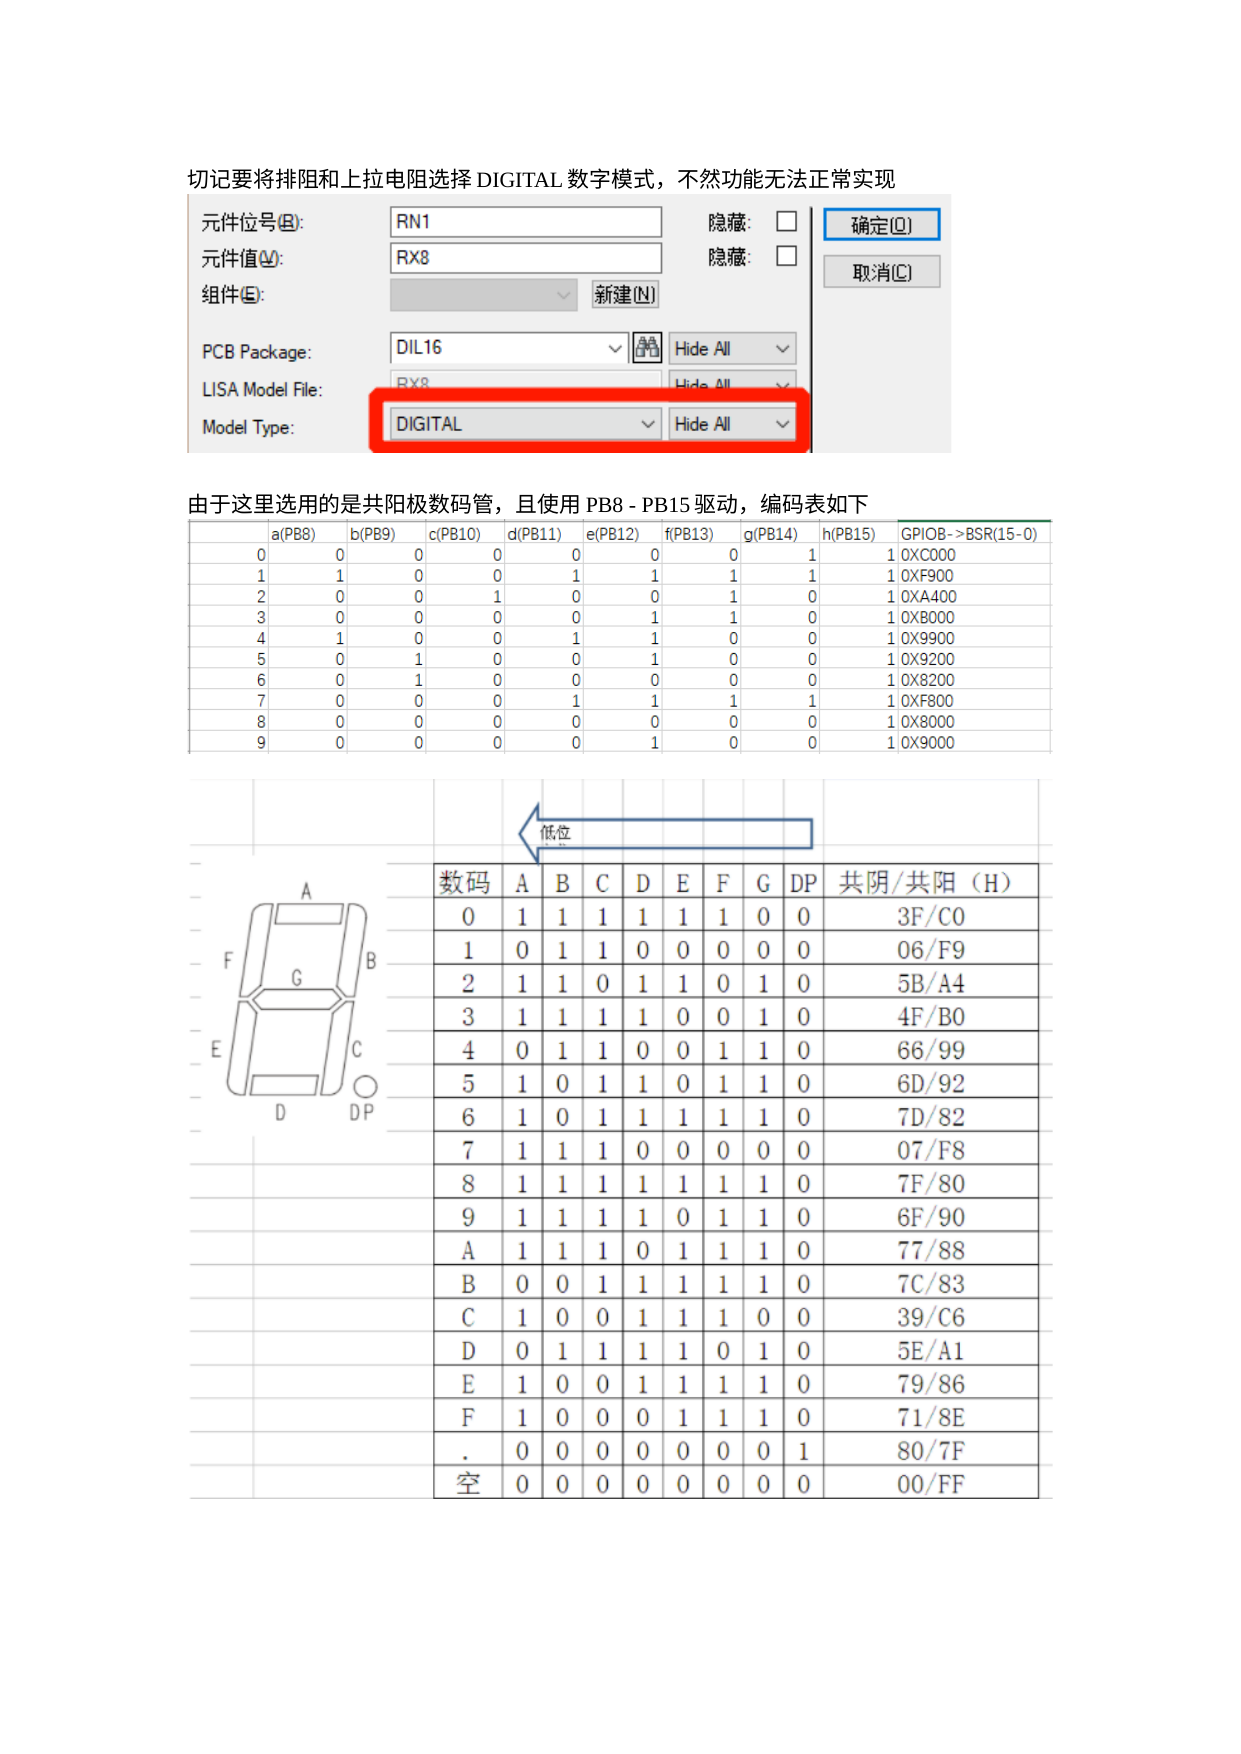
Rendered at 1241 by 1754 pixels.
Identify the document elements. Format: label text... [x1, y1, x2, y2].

picture [187, 779, 1053, 1499]
text 由于这里选用的是共阳极数码管，且使用PB8 - PB15驱动，编码表如下 [187, 487, 1053, 519]
picture [187, 194, 952, 453]
text 切记要将排阻和上拉电阻选择DIGITAL数字模式，不然功能无法正常实现 [187, 162, 1053, 194]
picture [187, 519, 1053, 754]
